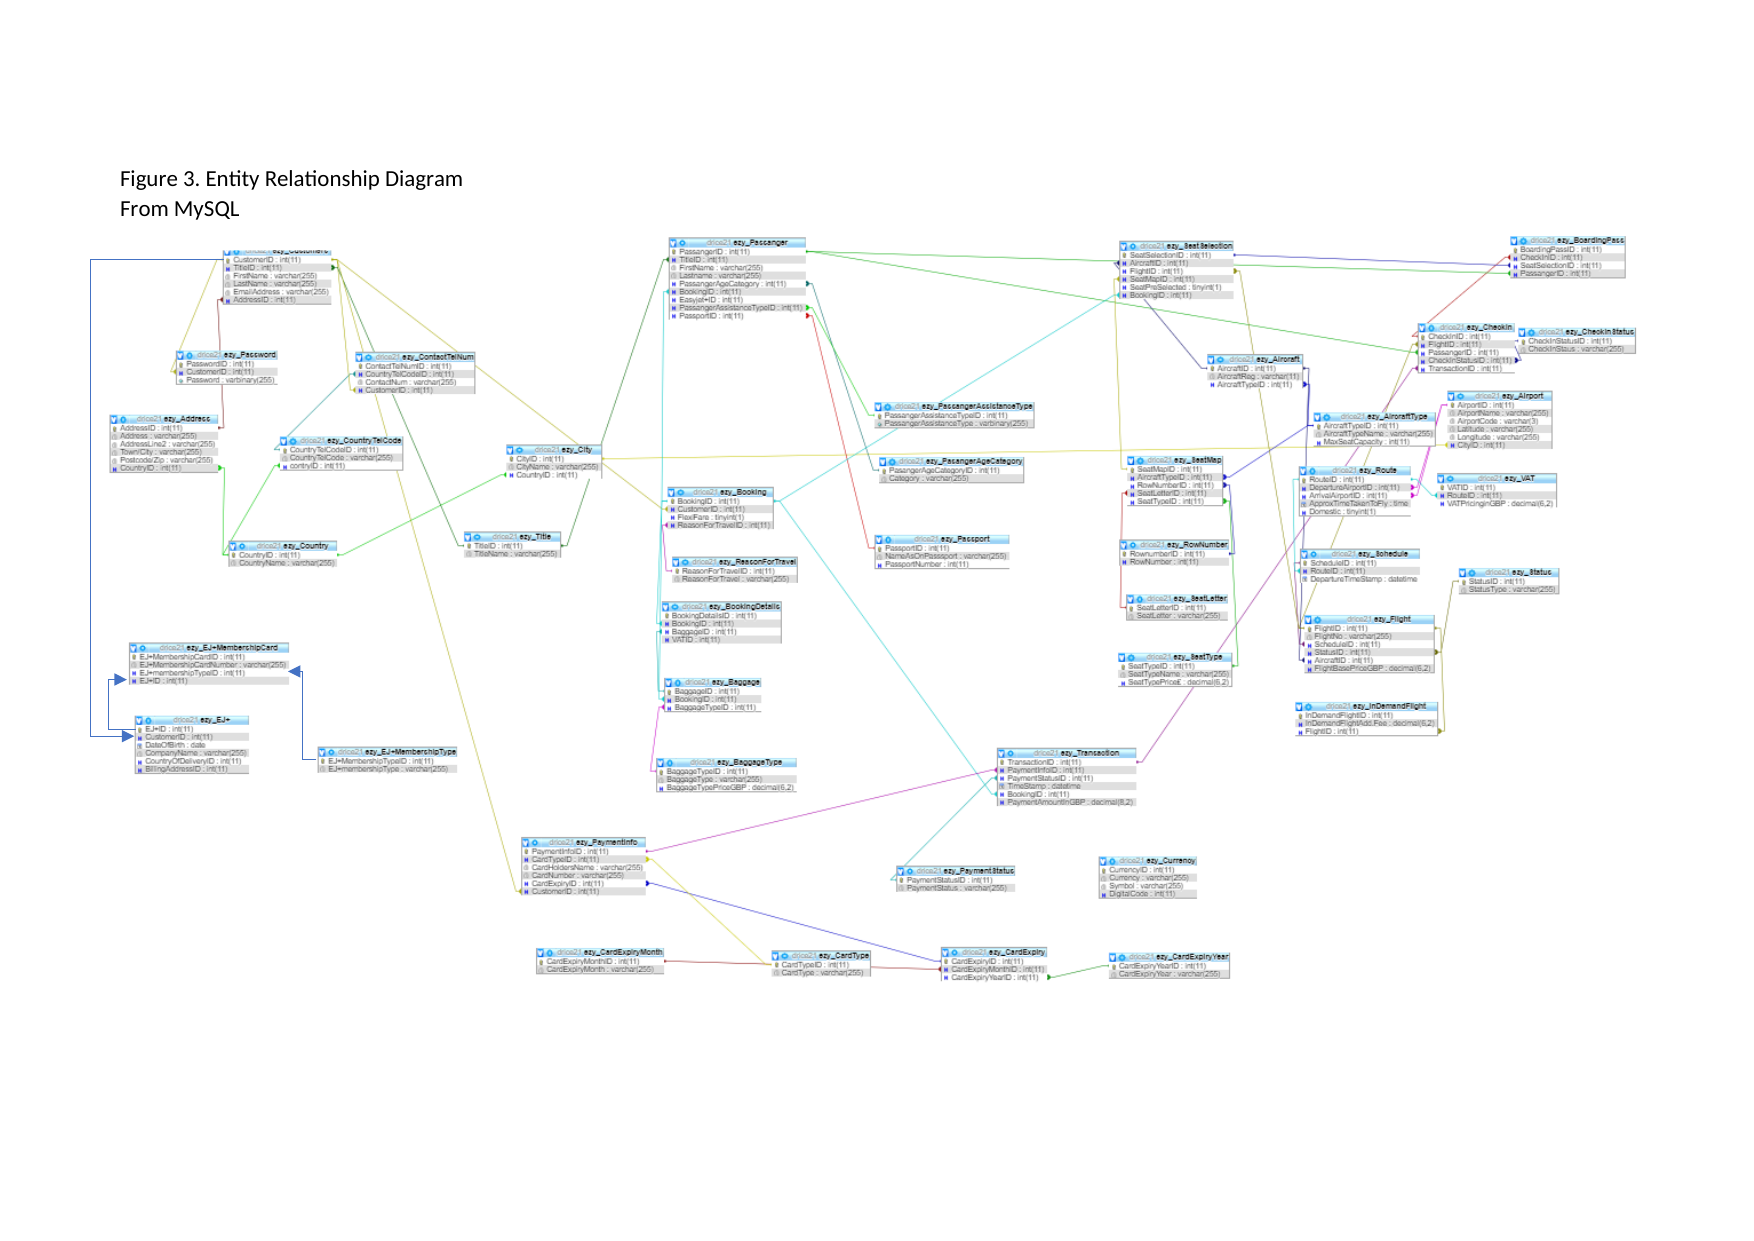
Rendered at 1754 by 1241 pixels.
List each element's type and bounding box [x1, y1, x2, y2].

picture [107, 236, 1651, 1003]
